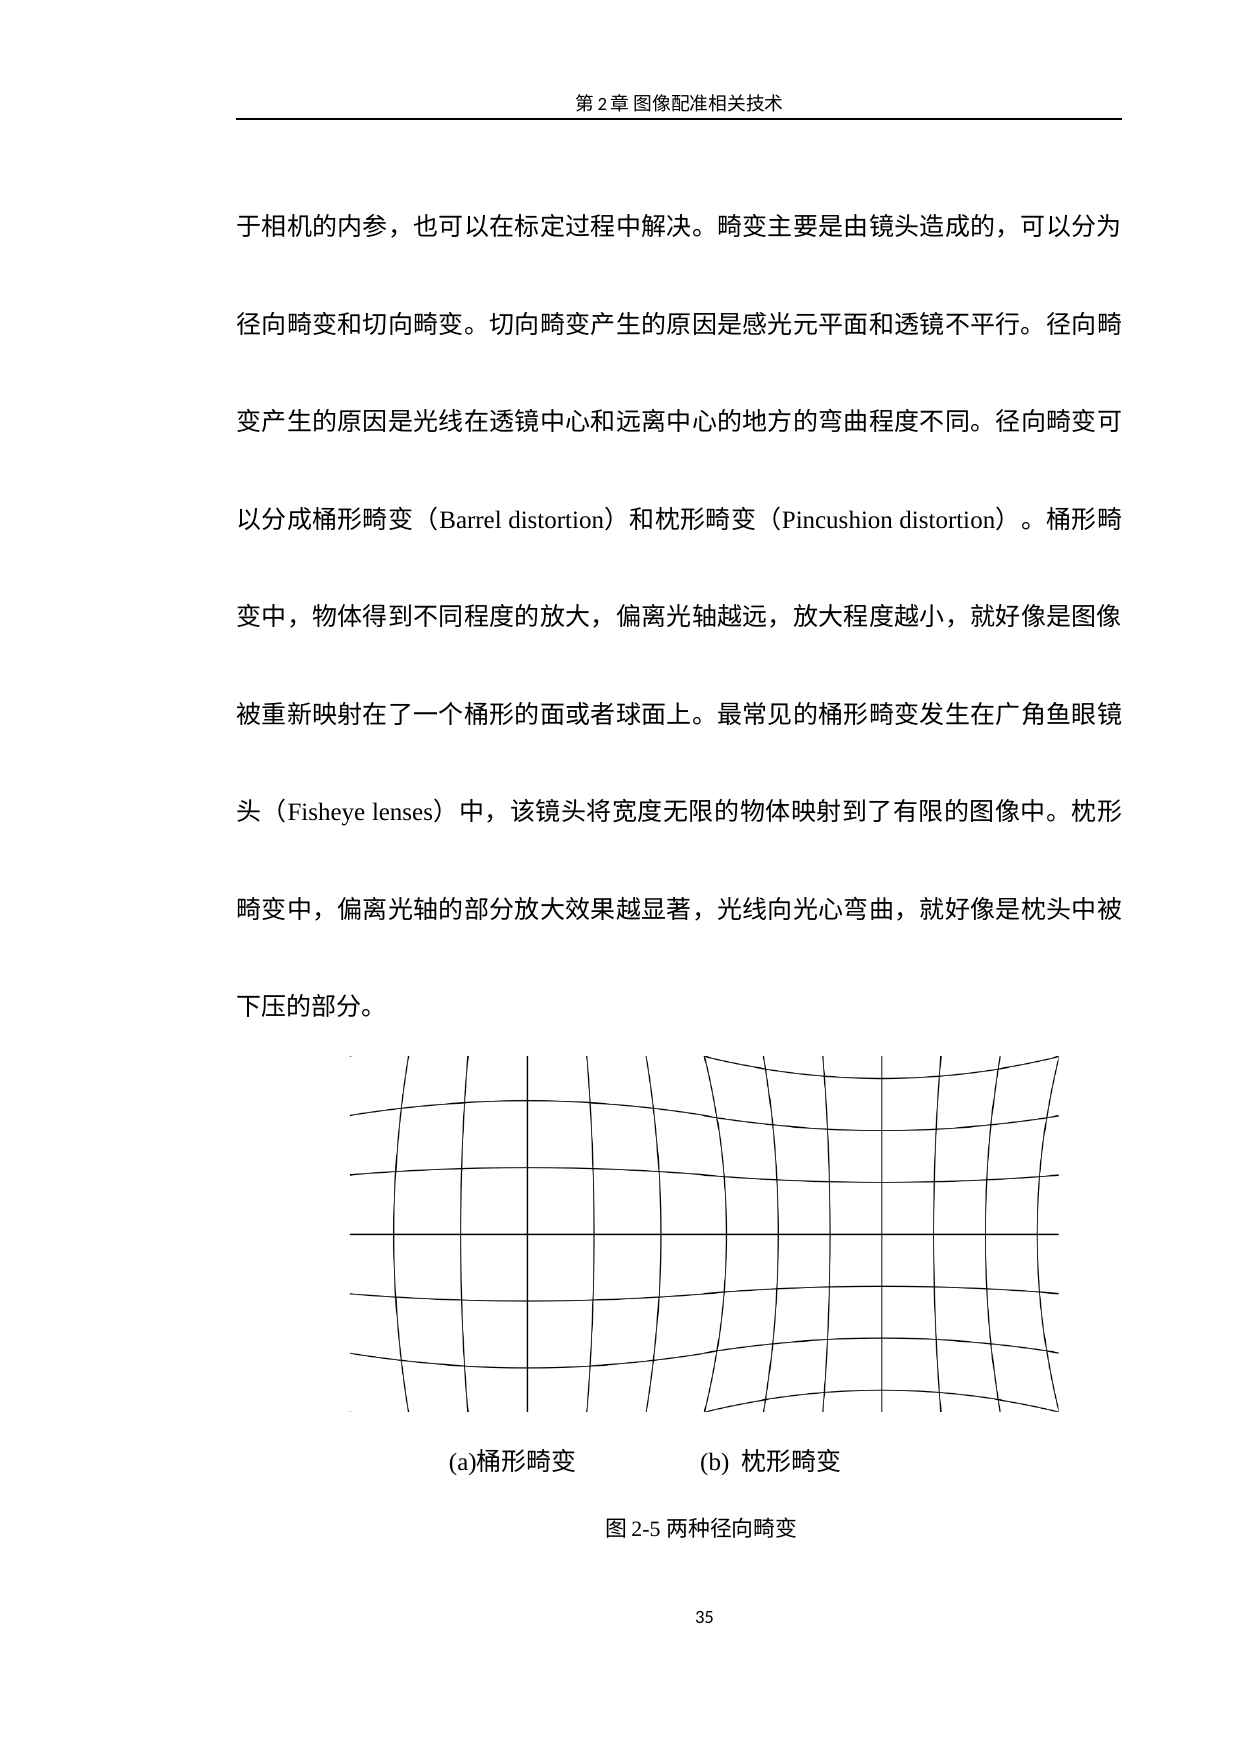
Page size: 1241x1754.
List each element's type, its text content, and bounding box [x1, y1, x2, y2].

text 图2-5 两种径向畸变 [236, 1510, 1122, 1543]
picture [349, 1056, 1059, 1412]
text (a)桶形畸变 (b) 枕形畸变 [361, 1427, 1122, 1492]
